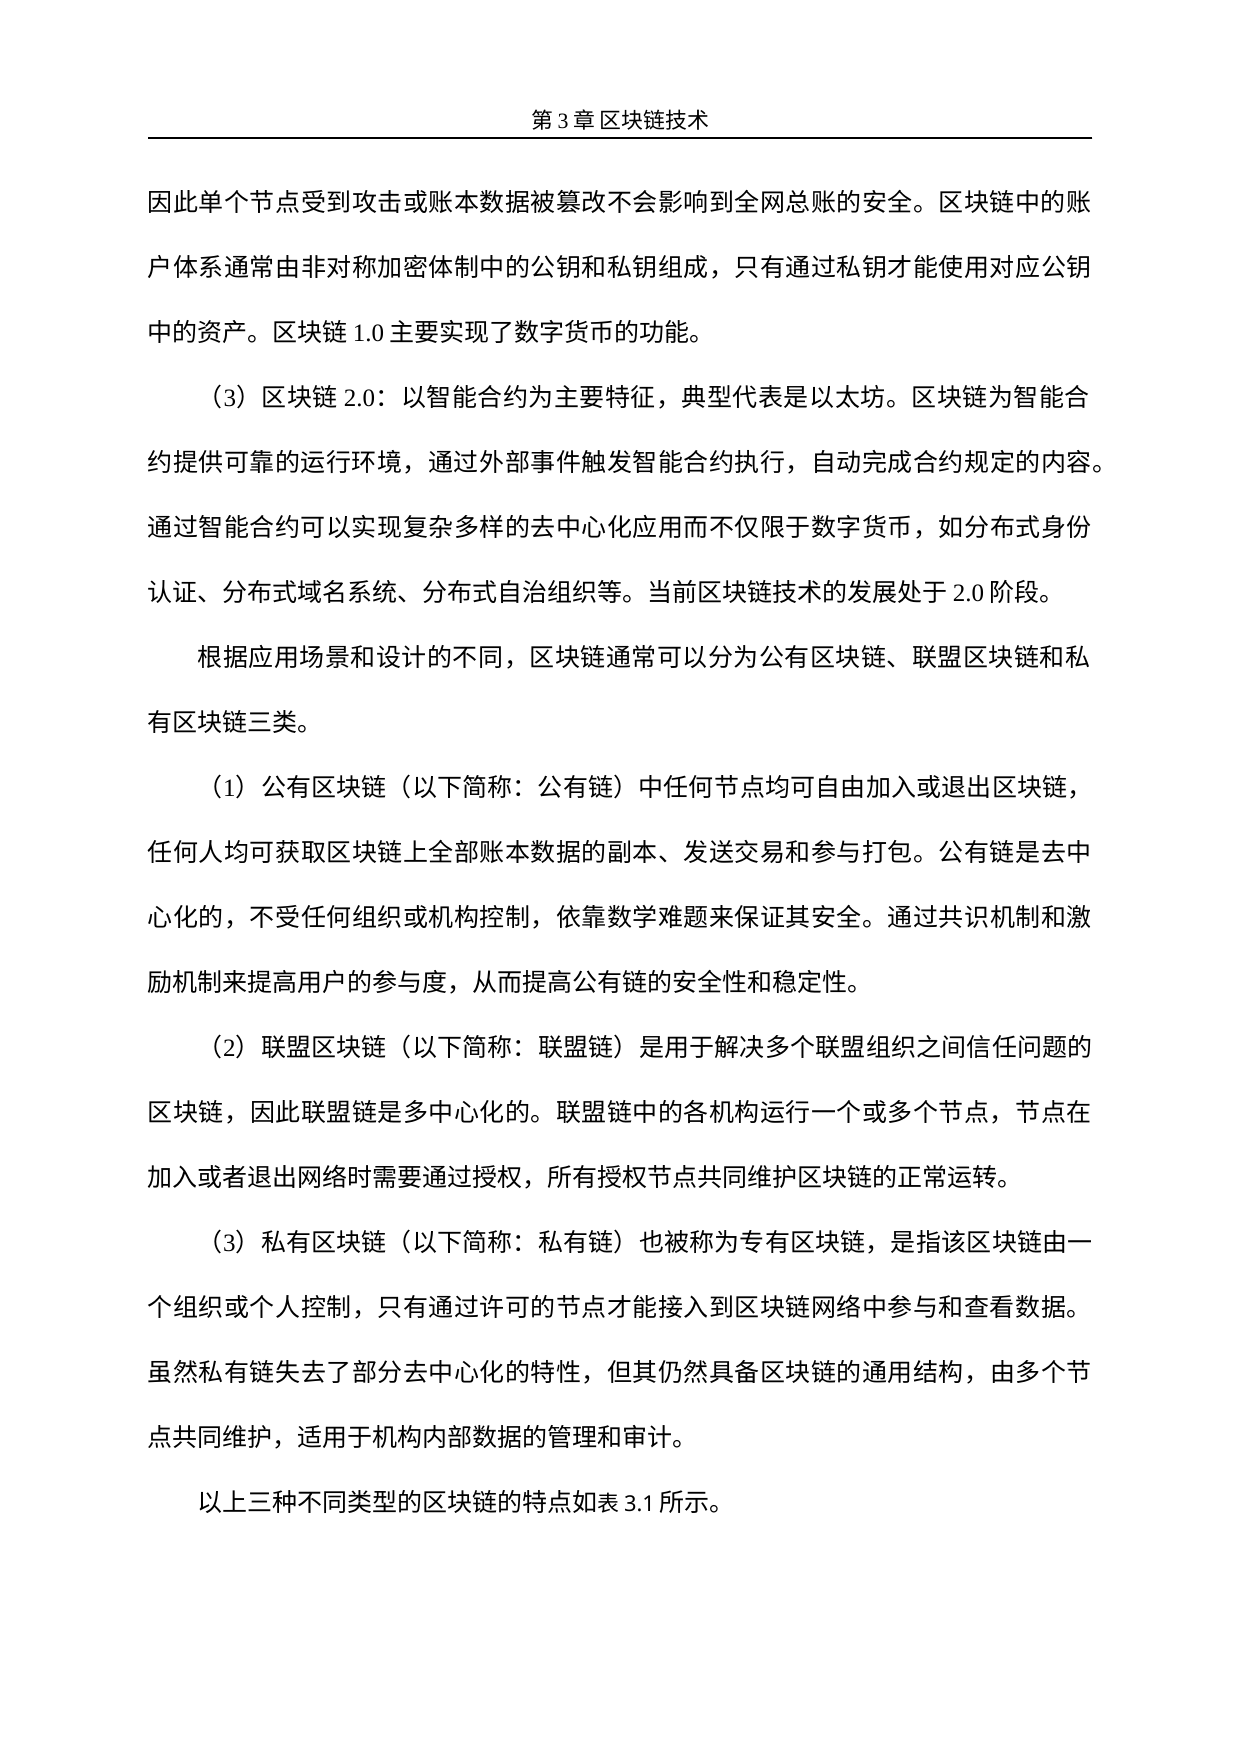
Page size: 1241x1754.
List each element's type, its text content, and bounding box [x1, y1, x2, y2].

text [148, 168, 1092, 363]
text （3）区块链2.0：以智能合约为主要特征，典型代表是以太坊。区块链为智能合约提供可靠的运行环境，通过外部事件触发智能合约执行，自动完成合约规定的内容。通过智能合约可以实现复杂多样的去中心化应用而不仅限于数字货币，如分布式身份认证、分布式域名系统、分布式自治组织等。当前区块链技术的发展处于2.0阶段。 [148, 363, 1092, 623]
text （3）私有区块链（以下简称：私有链）也被称为专有区块链，是指该区块链由一个组织或个人控制，只有通过许可的节点才能接入到区块链网络中参与和查看数据。虽然私有链失去了部分去中心化的特性，但其仍然具备区块链的通用结构，由多个节点共同维护，适用于机构内部数据的管理和审计。 [148, 1208, 1092, 1468]
text 以上三种不同类型的区块链的特点如表3.1所示。 [148, 1468, 1092, 1533]
text （2）联盟区块链（以下简称：联盟链）是用于解决多个联盟组织之间信任问题的区块链，因此联盟链是多中心化的。联盟链中的各机构运行一个或多个节点，节点在加入或者退出网络时需要通过授权，所有授权节点共同维护区块链的正常运转。 [148, 1013, 1092, 1208]
text （1）公有区块链（以下简称：公有链）中任何节点均可自由加入或退出区块链，任何人均可获取区块链上全部账本数据的副本、发送交易和参与打包。公有链是去中心化的，不受任何组织或机构控制，依靠数学难题来保证其安全。通过共识机制和激励机制来提高用户的参与度，从而提高公有链的安全性和稳定性。 [148, 753, 1092, 1013]
text 根据应用场景和设计的不同，区块链通常可以分为公有区块链、联盟区块链和私有区块链三类。 [148, 623, 1092, 753]
